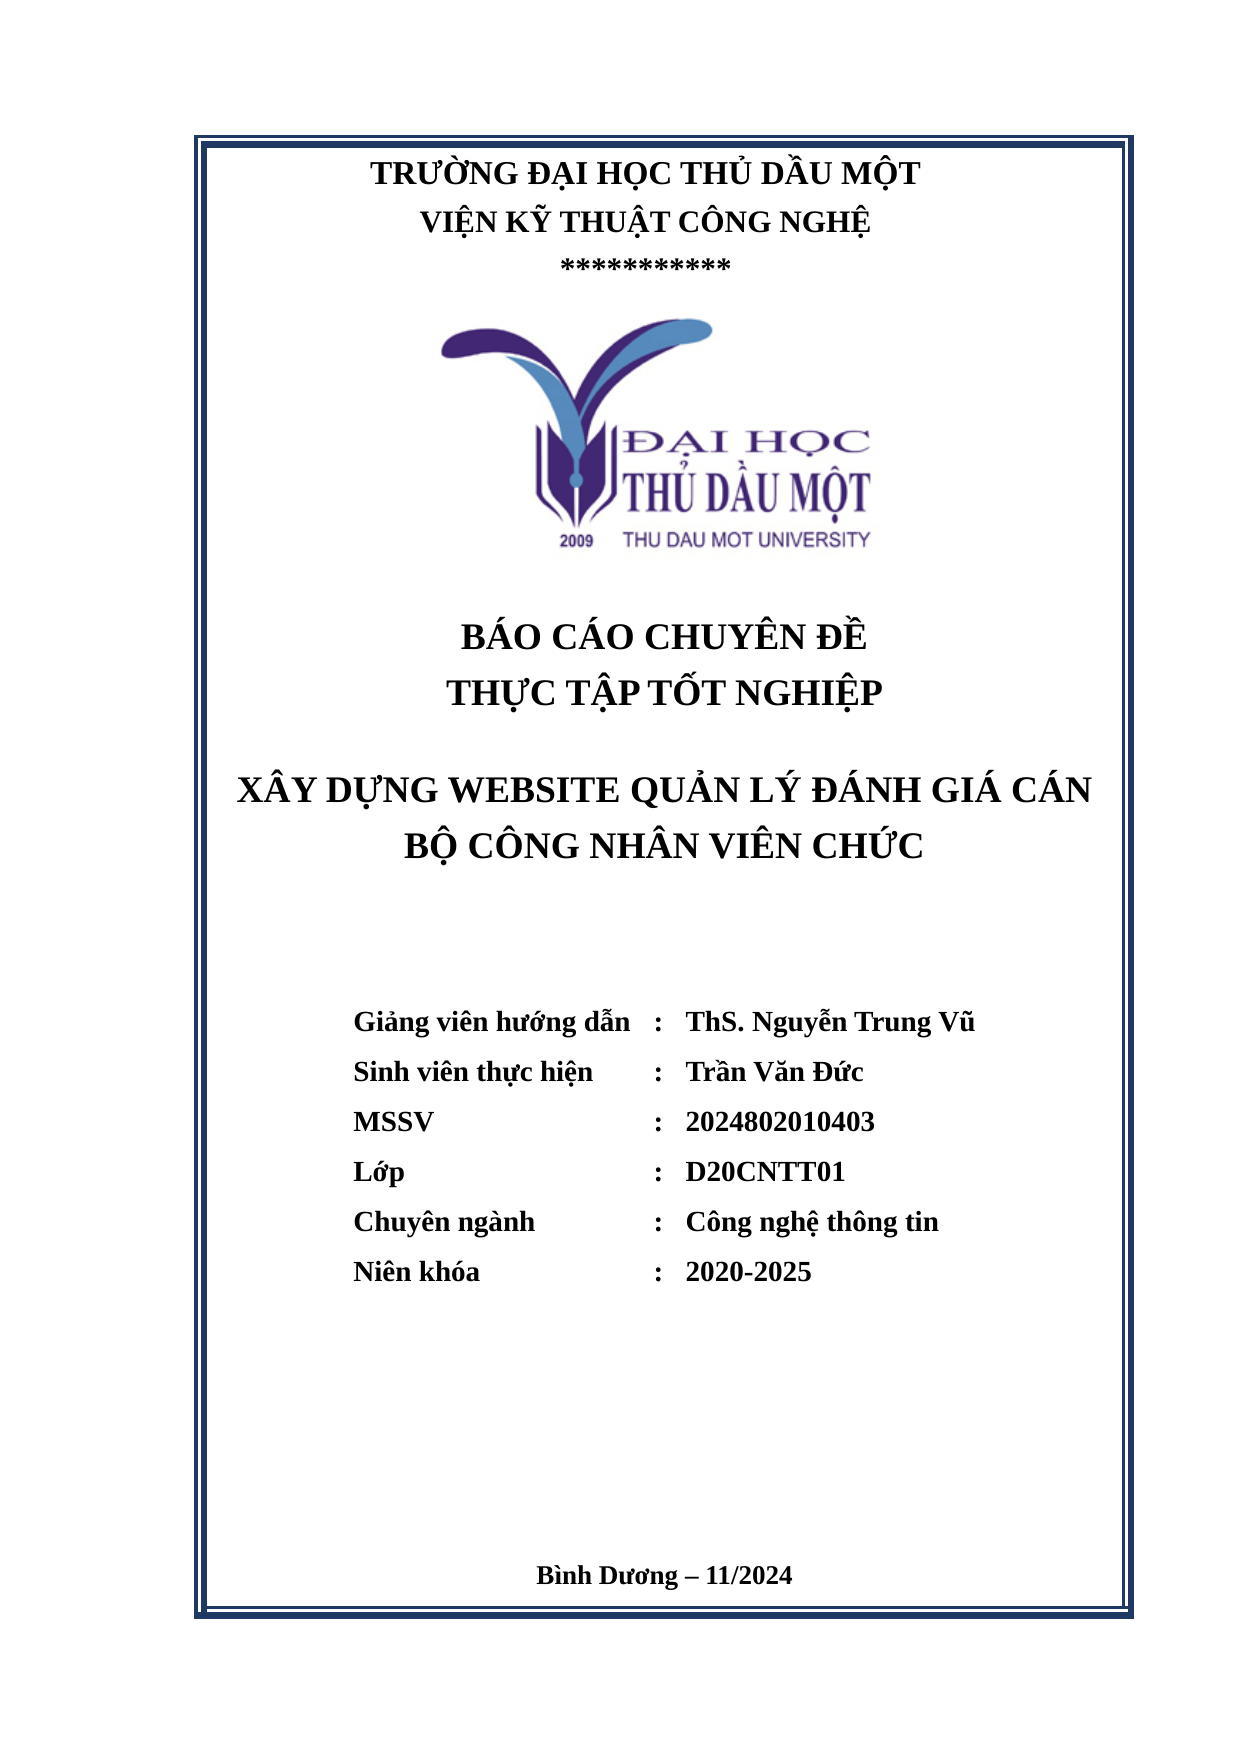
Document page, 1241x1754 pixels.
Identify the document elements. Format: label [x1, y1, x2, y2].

picture [436, 307, 892, 592]
